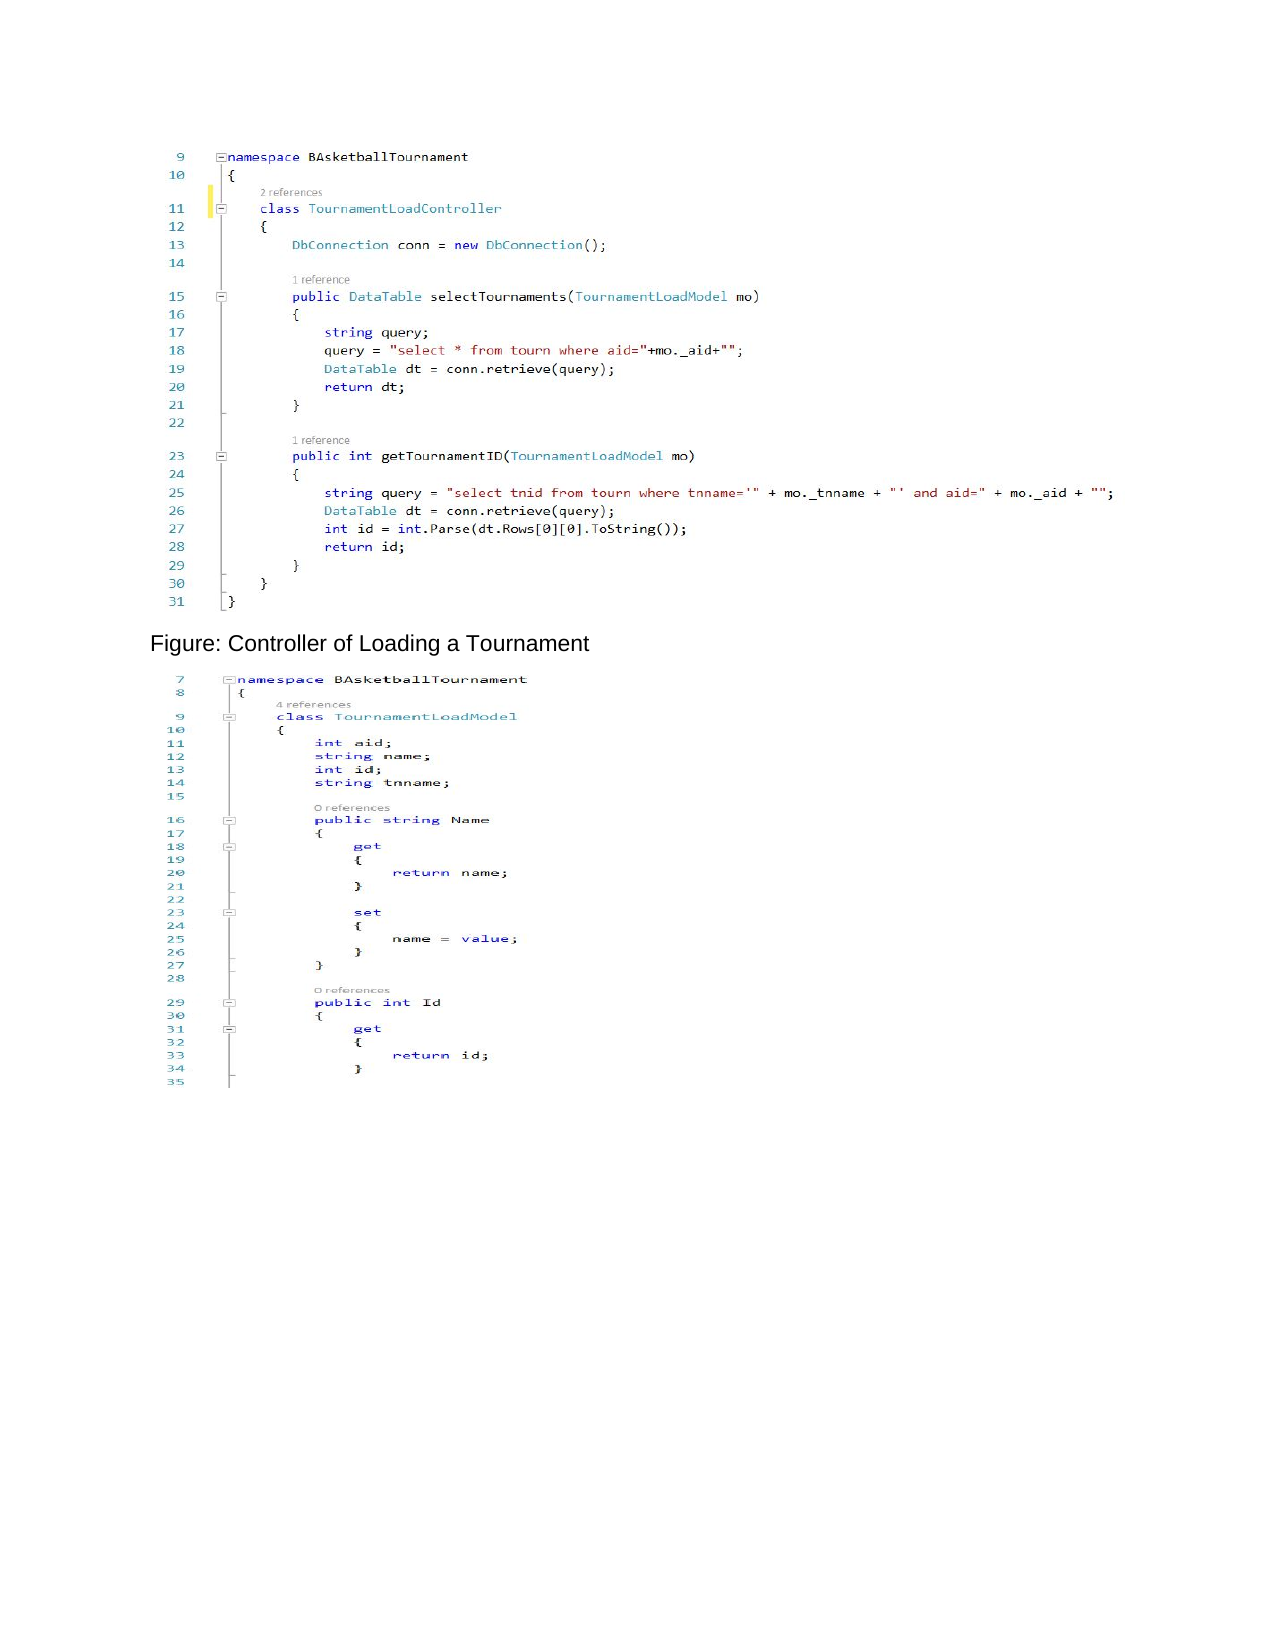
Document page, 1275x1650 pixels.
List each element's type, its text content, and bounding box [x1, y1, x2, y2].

picture [150, 150, 1125, 612]
picture [150, 675, 1125, 1088]
text Figure: Controller of Loading a Tournament [150, 630, 1125, 657]
